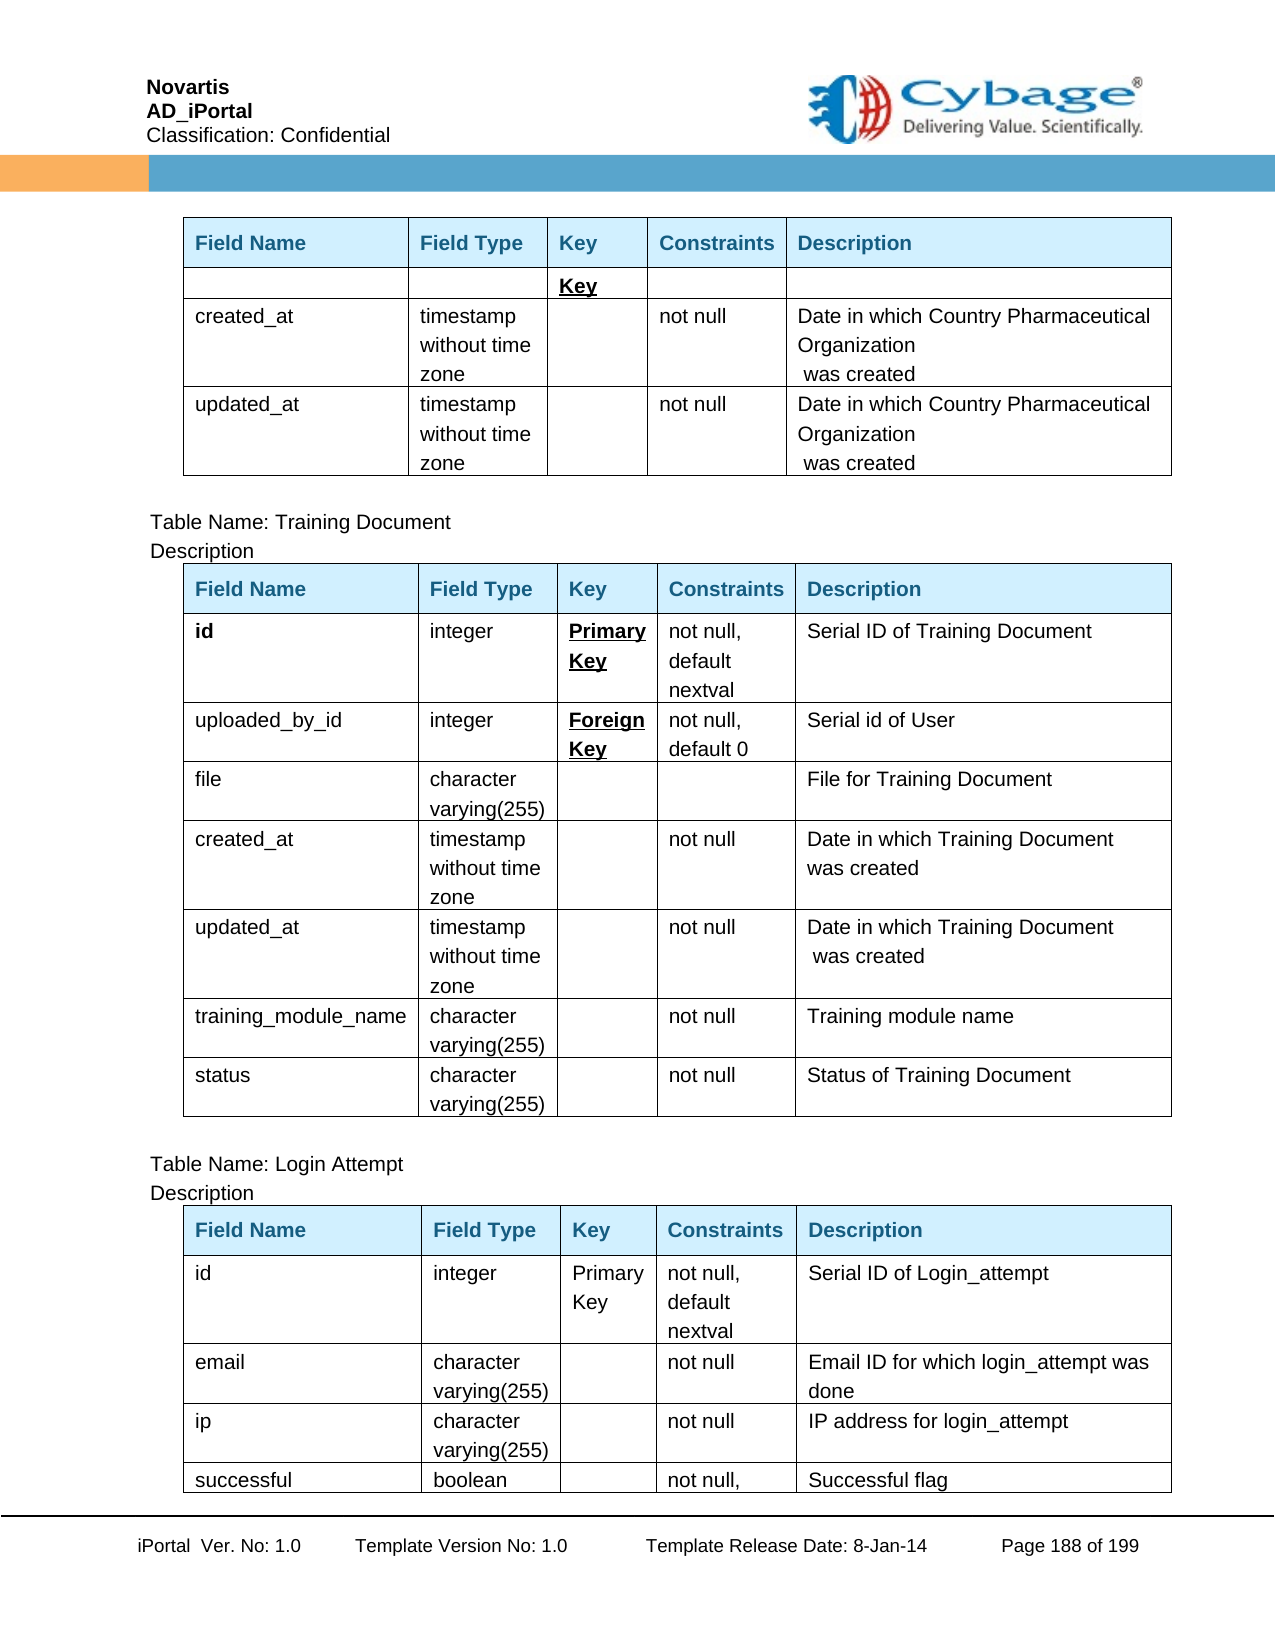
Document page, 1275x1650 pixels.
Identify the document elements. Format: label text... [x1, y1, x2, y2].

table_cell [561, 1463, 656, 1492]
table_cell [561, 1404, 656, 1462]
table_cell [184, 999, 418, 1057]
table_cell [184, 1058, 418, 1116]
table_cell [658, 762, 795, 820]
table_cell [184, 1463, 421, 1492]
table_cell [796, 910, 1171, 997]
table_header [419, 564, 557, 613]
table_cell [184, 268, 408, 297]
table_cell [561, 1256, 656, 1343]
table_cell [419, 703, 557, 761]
picture [808, 75, 1143, 144]
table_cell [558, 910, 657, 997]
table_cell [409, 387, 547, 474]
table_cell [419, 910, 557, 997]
text Table Name: Training Document [150, 505, 1125, 534]
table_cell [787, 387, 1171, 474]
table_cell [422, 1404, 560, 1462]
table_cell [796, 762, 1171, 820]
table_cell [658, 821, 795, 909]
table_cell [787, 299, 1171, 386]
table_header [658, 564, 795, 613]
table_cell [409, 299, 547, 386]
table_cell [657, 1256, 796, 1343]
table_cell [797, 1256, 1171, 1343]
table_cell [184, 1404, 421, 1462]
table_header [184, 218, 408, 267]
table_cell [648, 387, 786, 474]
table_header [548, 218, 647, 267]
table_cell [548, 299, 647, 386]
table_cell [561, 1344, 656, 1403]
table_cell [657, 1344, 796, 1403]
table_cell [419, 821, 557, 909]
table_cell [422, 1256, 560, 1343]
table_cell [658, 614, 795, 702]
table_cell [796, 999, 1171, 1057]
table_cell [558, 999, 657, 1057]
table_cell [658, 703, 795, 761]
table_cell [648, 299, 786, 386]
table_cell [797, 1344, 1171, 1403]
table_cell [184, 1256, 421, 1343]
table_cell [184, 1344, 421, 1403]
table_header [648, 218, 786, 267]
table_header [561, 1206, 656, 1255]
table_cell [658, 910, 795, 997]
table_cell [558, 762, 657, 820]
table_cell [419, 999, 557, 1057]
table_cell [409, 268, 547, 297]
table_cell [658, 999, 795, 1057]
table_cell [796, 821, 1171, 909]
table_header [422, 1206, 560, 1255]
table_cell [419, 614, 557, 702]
text Description [150, 534, 1125, 563]
text Description [150, 1176, 1125, 1205]
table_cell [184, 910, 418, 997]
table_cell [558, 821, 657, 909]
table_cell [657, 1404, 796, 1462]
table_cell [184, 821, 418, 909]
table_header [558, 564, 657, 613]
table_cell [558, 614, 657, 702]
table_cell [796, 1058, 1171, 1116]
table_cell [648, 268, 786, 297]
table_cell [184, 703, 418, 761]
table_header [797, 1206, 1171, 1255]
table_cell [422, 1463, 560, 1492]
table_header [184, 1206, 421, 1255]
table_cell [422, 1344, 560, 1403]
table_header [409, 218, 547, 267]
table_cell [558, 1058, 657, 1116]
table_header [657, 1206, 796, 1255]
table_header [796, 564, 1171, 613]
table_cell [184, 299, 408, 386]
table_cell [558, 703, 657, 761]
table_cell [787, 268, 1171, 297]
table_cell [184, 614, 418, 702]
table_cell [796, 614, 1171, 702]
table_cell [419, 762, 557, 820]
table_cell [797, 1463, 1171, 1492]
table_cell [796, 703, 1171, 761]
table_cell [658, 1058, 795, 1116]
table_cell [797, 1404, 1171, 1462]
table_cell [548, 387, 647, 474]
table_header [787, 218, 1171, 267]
text Table Name: Login Attempt [150, 1146, 1125, 1176]
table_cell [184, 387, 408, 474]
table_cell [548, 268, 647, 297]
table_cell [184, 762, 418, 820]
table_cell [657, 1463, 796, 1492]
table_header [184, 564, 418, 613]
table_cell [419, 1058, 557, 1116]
